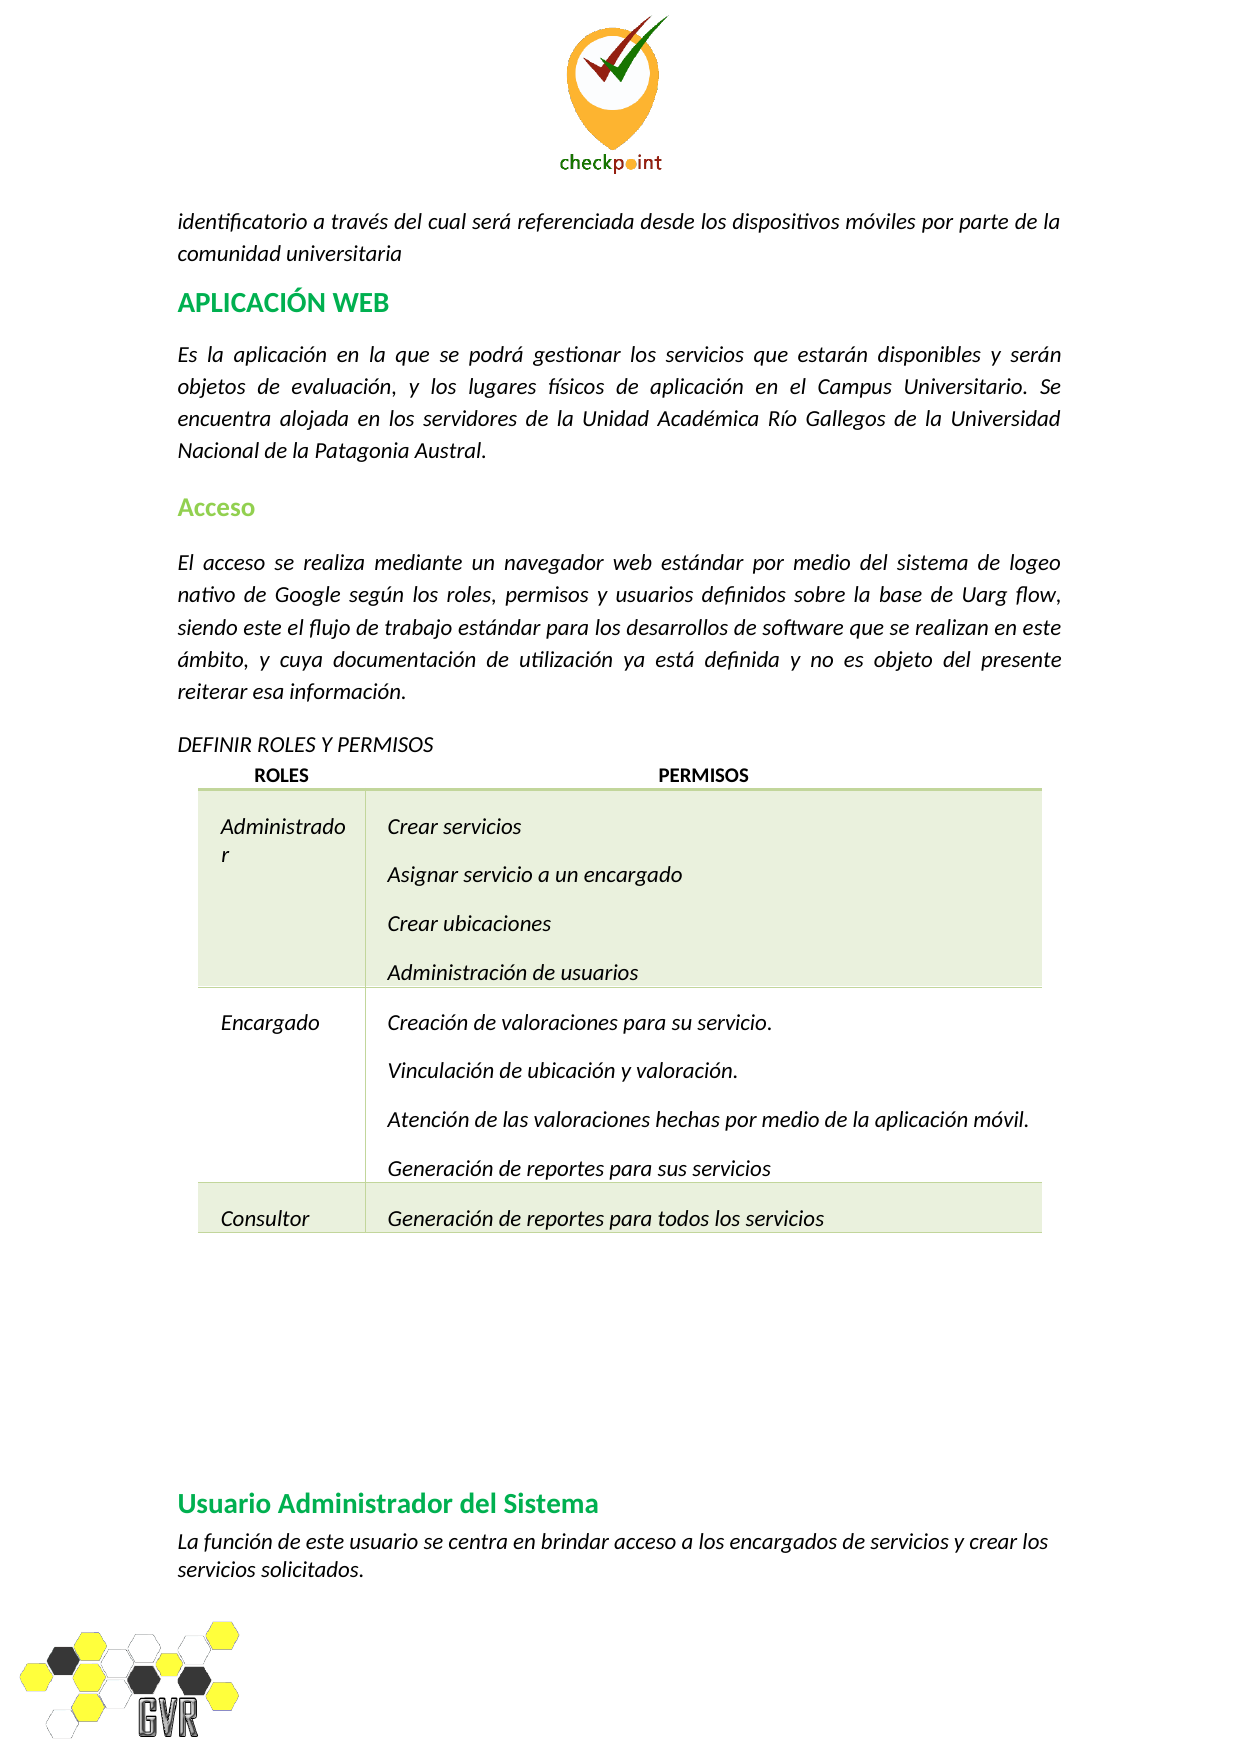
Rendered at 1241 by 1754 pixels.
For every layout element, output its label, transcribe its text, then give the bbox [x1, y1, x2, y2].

text Usuario Administrador del Sistema [177, 1485, 1063, 1521]
table_cell Consultor [198, 1183, 365, 1232]
text El acceso se realiza mediante un navegador web estándar por medio del sistema de logeo nativo de Google según los roles, permisos y usuarios definidos sobre la base de Uarg flow, siendo este el flujo de trabajo estándar para los desarrollos de software que se realizan en este ámbito, y cuya documentación de utilización ya está definida y no es objeto del presente reiterar esa información. [177, 548, 1063, 705]
text APLICACIÓN WEB [177, 284, 1063, 319]
table_cell Encargado [198, 988, 365, 1182]
text DEFINIR ROLES Y PERMISOS [177, 730, 1063, 758]
table_header PERMISOS [365, 763, 1042, 788]
table_header ROLES [198, 763, 365, 788]
picture [12, 1620, 246, 1740]
table_cell Creación de valoraciones para su servicio. Vinculación de ubicación y valoración. Atención de las valoraciones hechas por medio de la aplicación móvil. Generación de reportes para sus servicios [366, 988, 1042, 1182]
table_cell Administrador [198, 791, 365, 986]
table_cell Generación de reportes para todos los servicios [366, 1183, 1042, 1232]
table_cell Crear servicios Asignar servicio a un encargado Crear ubicaciones Administración de usuarios [366, 791, 1042, 986]
picture [550, 12, 676, 186]
text Acceso [177, 490, 1063, 523]
text Es la aplicación en la que se podrá gestionar los servicios que estarán disponibles y serán objetos de evaluación, y los lugares físicos de aplicación en el Campus Universitario. Se encuentra alojada en los servidores de la Unidad Académica Río Gallegos de la Universidad Nacional de la Patagonia Austral. [177, 340, 1063, 465]
text La función de este usuario se centra en brindar acceso a los encargados de servicios y crear los servicios solicitados. [177, 1527, 1063, 1583]
